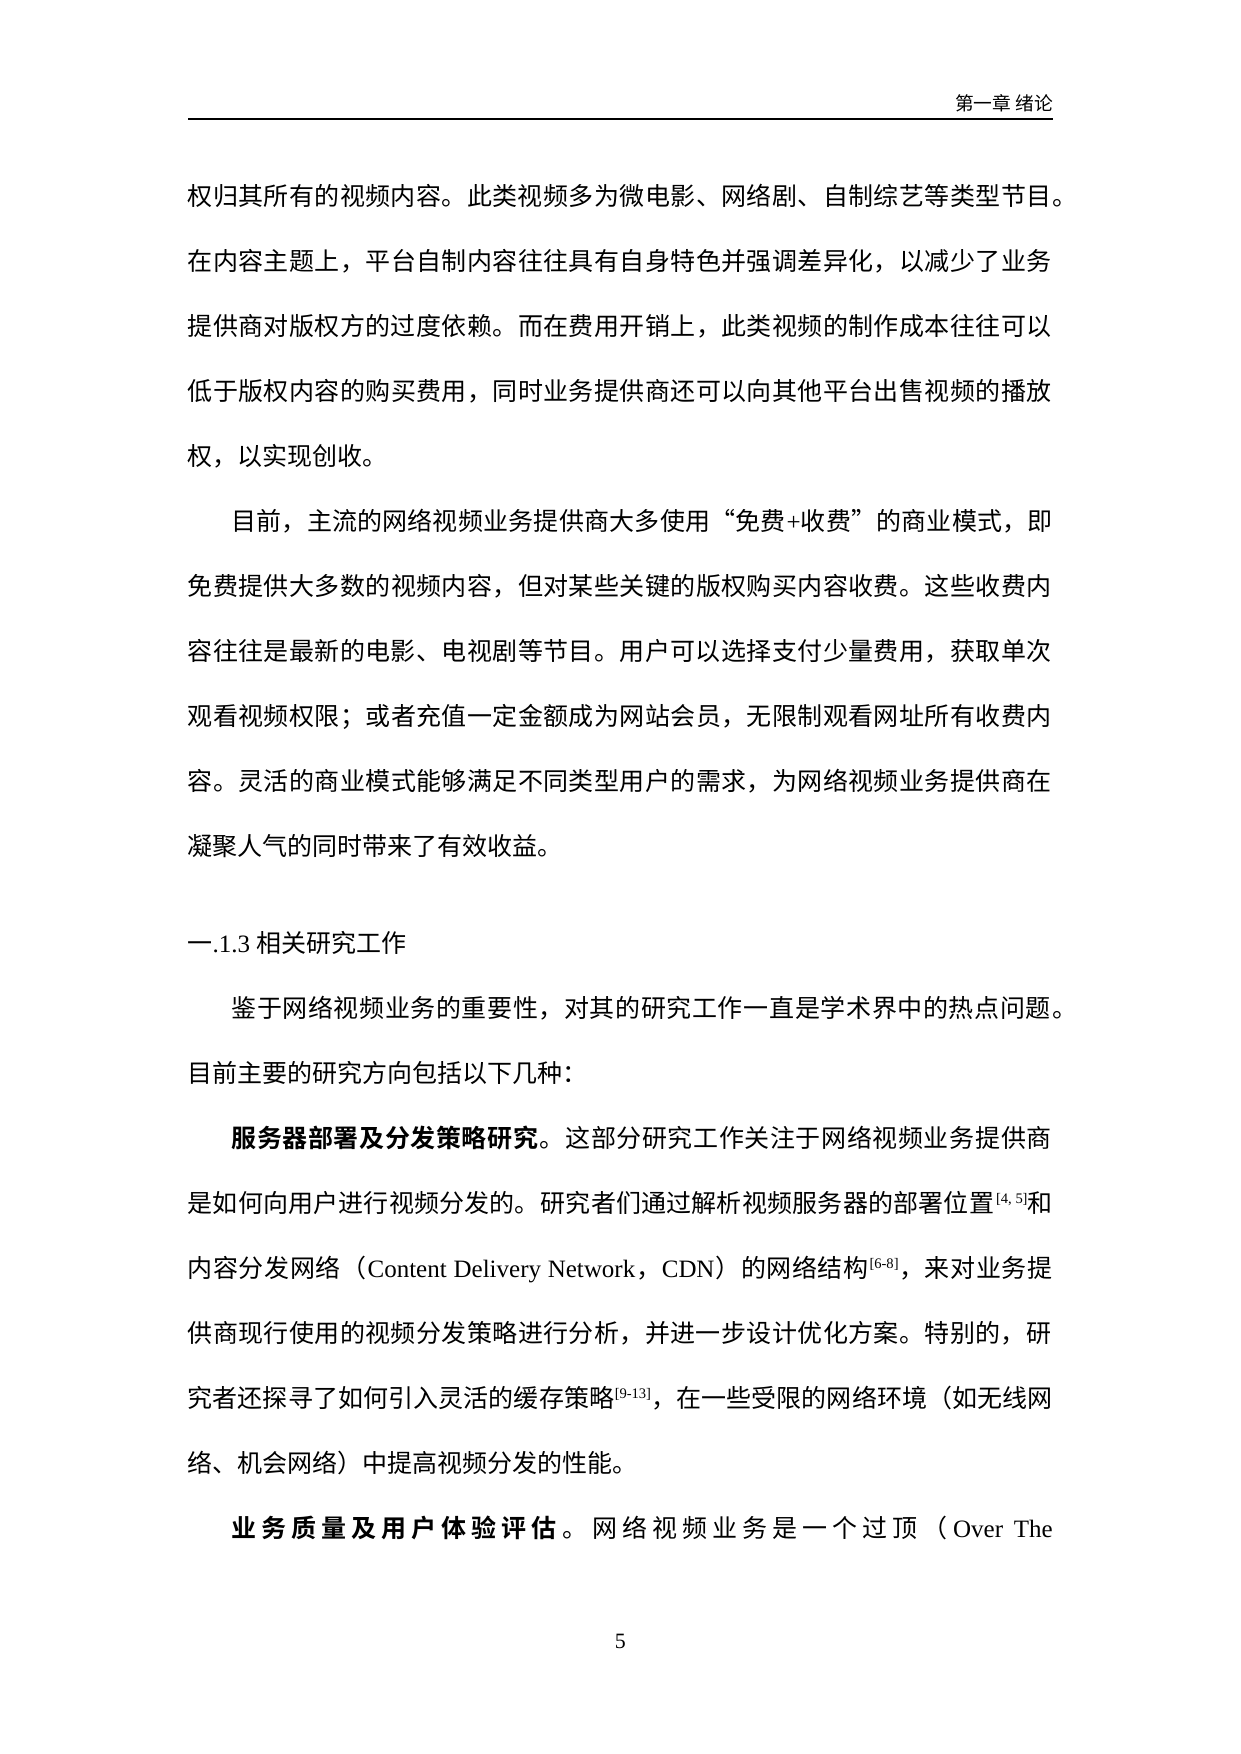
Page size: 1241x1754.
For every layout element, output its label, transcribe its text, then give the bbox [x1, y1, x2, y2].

text 相关研究工作 [187, 909, 1053, 974]
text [187, 162, 1053, 487]
text 鉴于网络视频业务的重要性，对其的研究工作一直是学术界中的热点问题。目前主要的研究方向包括以下几种： [187, 974, 1053, 1104]
text 目前，主流的网络视频业务提供商大多使用“免费+收费”的商业模式，即免费提供大多数的视频内容，但对某些关键的版权购买内容收费。这些收费内容往往是最新的电影、电视剧等节目。用户可以选择支付少量费用，获取单次观看视频权限；或者充值一定金额成为网站会员，无限制观看网址所有收费内容。灵活的商业模式能够满足不同类型用户的需求，为网络视频业务提供商在凝聚人气的同时带来了有效收益。 [187, 487, 1053, 877]
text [187, 1494, 1053, 1559]
text 服务器部署及分发策略研究。这部分研究工作关注于网络视频业务提供商是如何向用户进行视频分发的。研究者们通过解析视频服务器的部署位置[4, 5]和内容分发网络（Content Delivery Network，CDN）的网络结构[6-8]，来对业务提供商现行使用的视频分发策略进行分析，并进一步设计优化方案。特别的，研究者还探寻了如何引入灵活的缓存策略[9-13]，在一些受限的网络环境（如无线网络、机会网络）中提高视频分发的性能。 [187, 1104, 1053, 1494]
